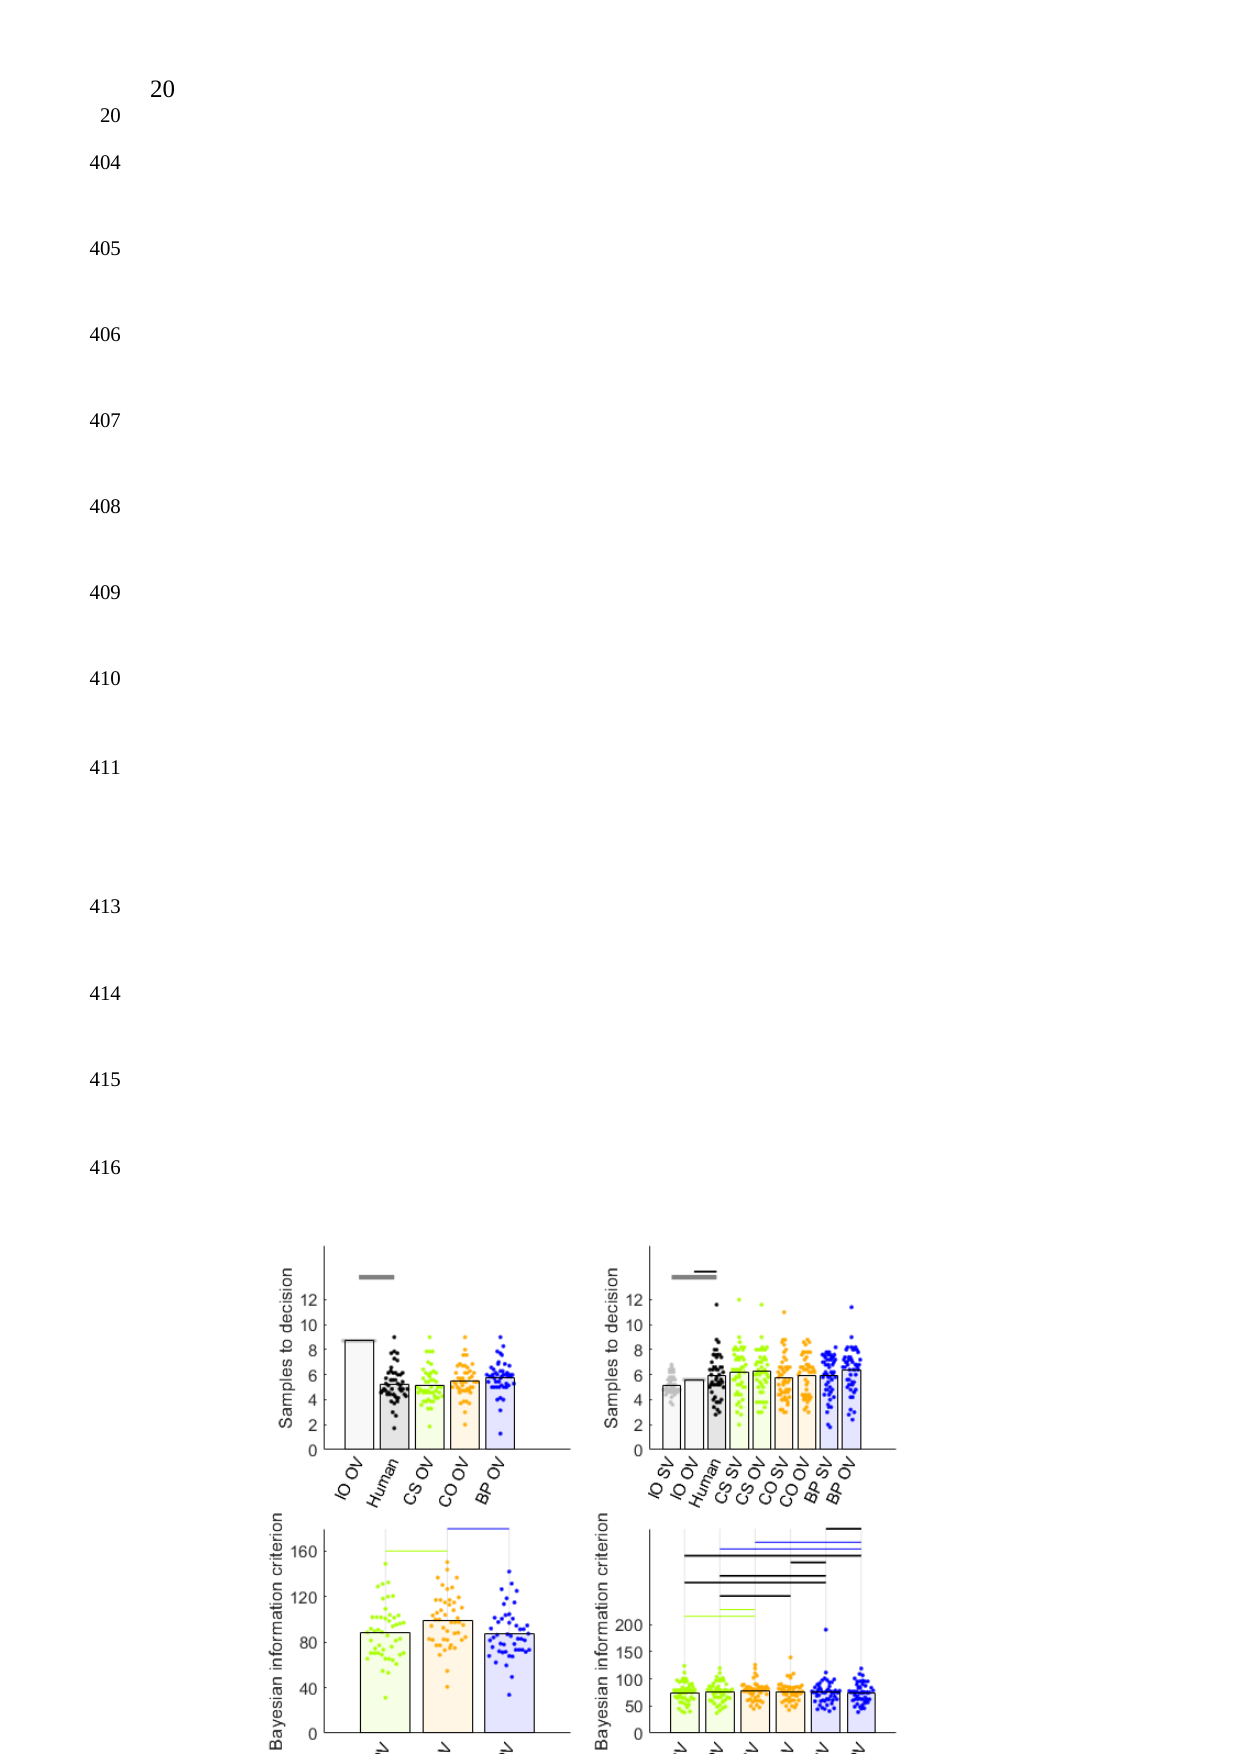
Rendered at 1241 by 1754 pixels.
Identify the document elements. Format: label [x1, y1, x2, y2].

picture [228, 1174, 967, 1754]
